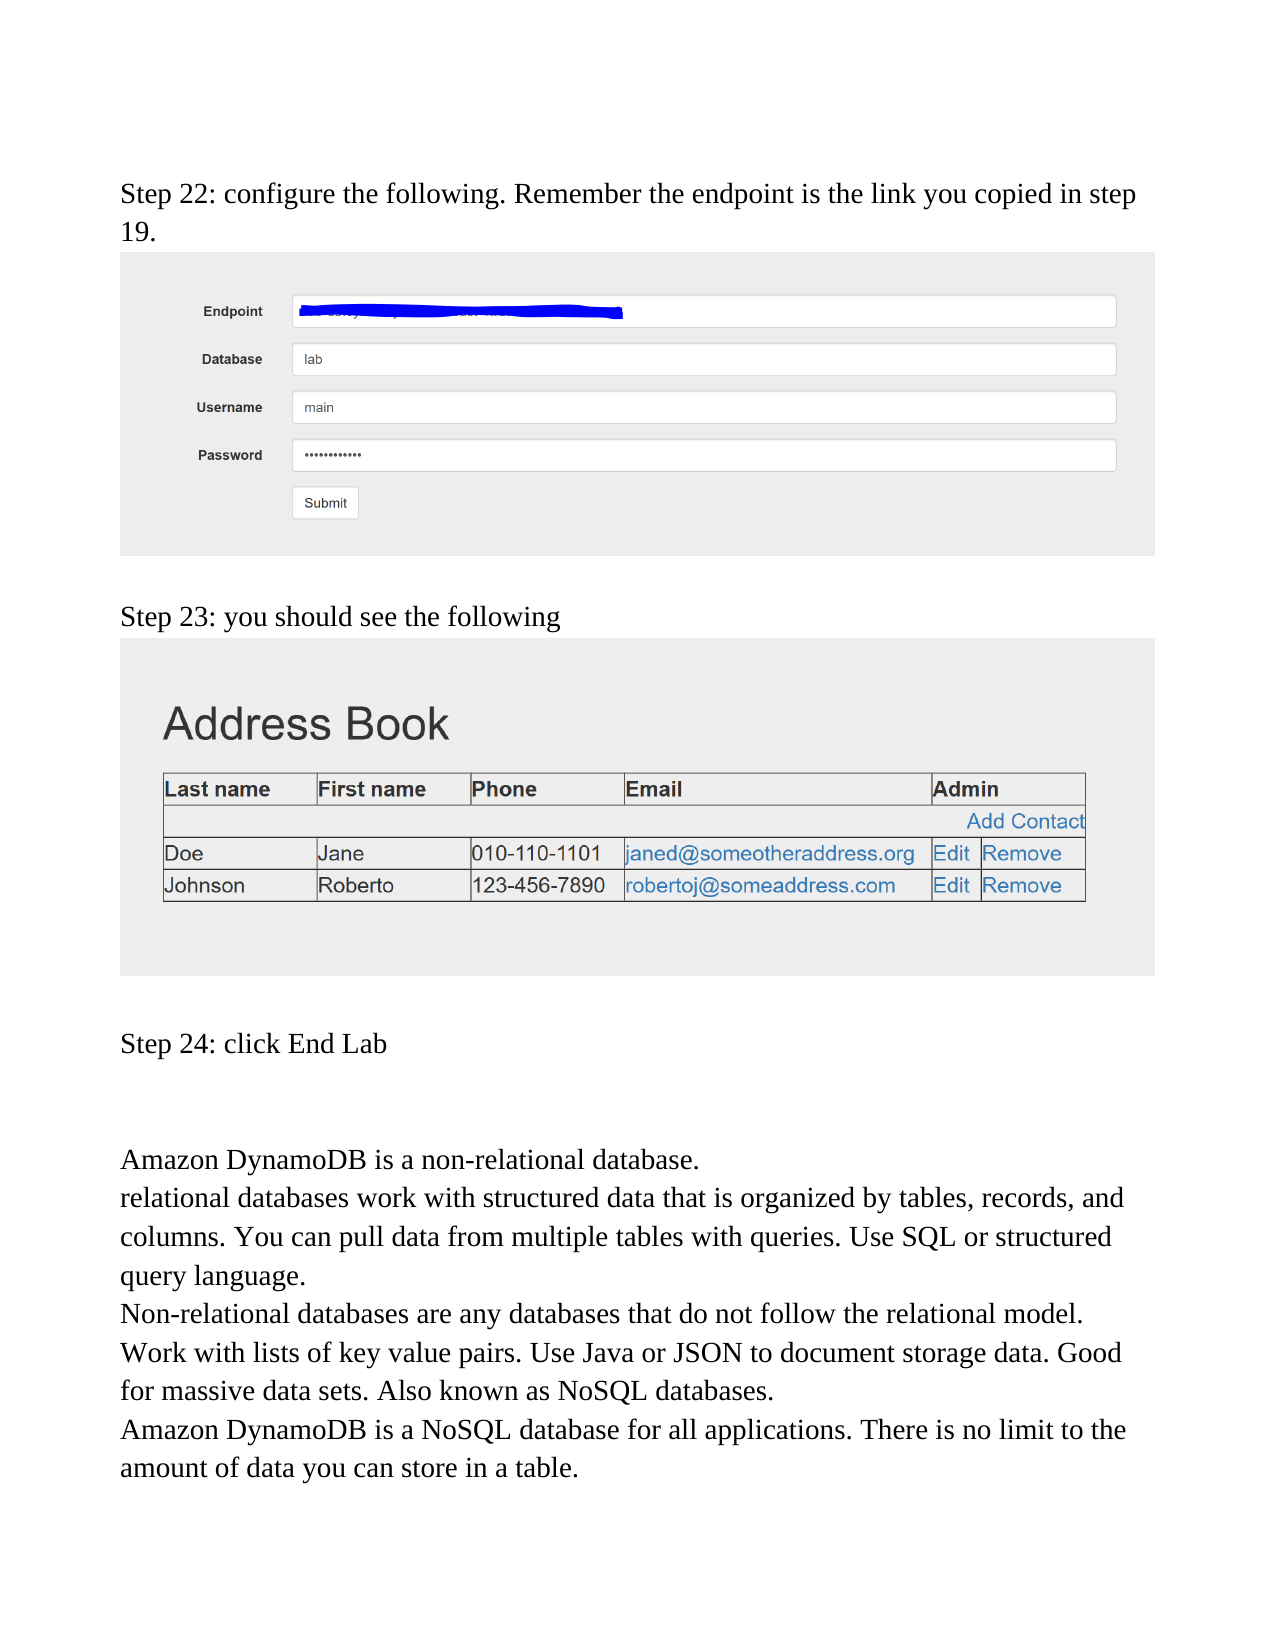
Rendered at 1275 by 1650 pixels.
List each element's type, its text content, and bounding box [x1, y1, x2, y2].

picture [120, 638, 1155, 983]
text Step 23: you should see the following [120, 599, 1155, 633]
text Step 24: click End Lab [120, 1026, 1155, 1060]
text Amazon DynamoDB is a NoSQL database for all applications. There is no limit to the amount of data you can store in a table. [120, 1412, 1155, 1484]
picture [120, 252, 1155, 556]
text relational databases work with structured data that is organized by tables, records, and columns. You can pull data from multiple tables with queries. Use SQL or structured query language. [120, 1181, 1155, 1291]
text Step 22: configure the following. Remember the endpoint is the link you copied in step 19. [120, 137, 1155, 248]
text Non-relational databases are any databases that do not follow the relational model. Work with lists of key value pairs. Use Java or JSON to document storage data. Good for massive data sets. Also known as NoSQL databases. [120, 1296, 1155, 1407]
text Amazon DynamoDB is a non-relational database. [120, 1142, 1155, 1176]
